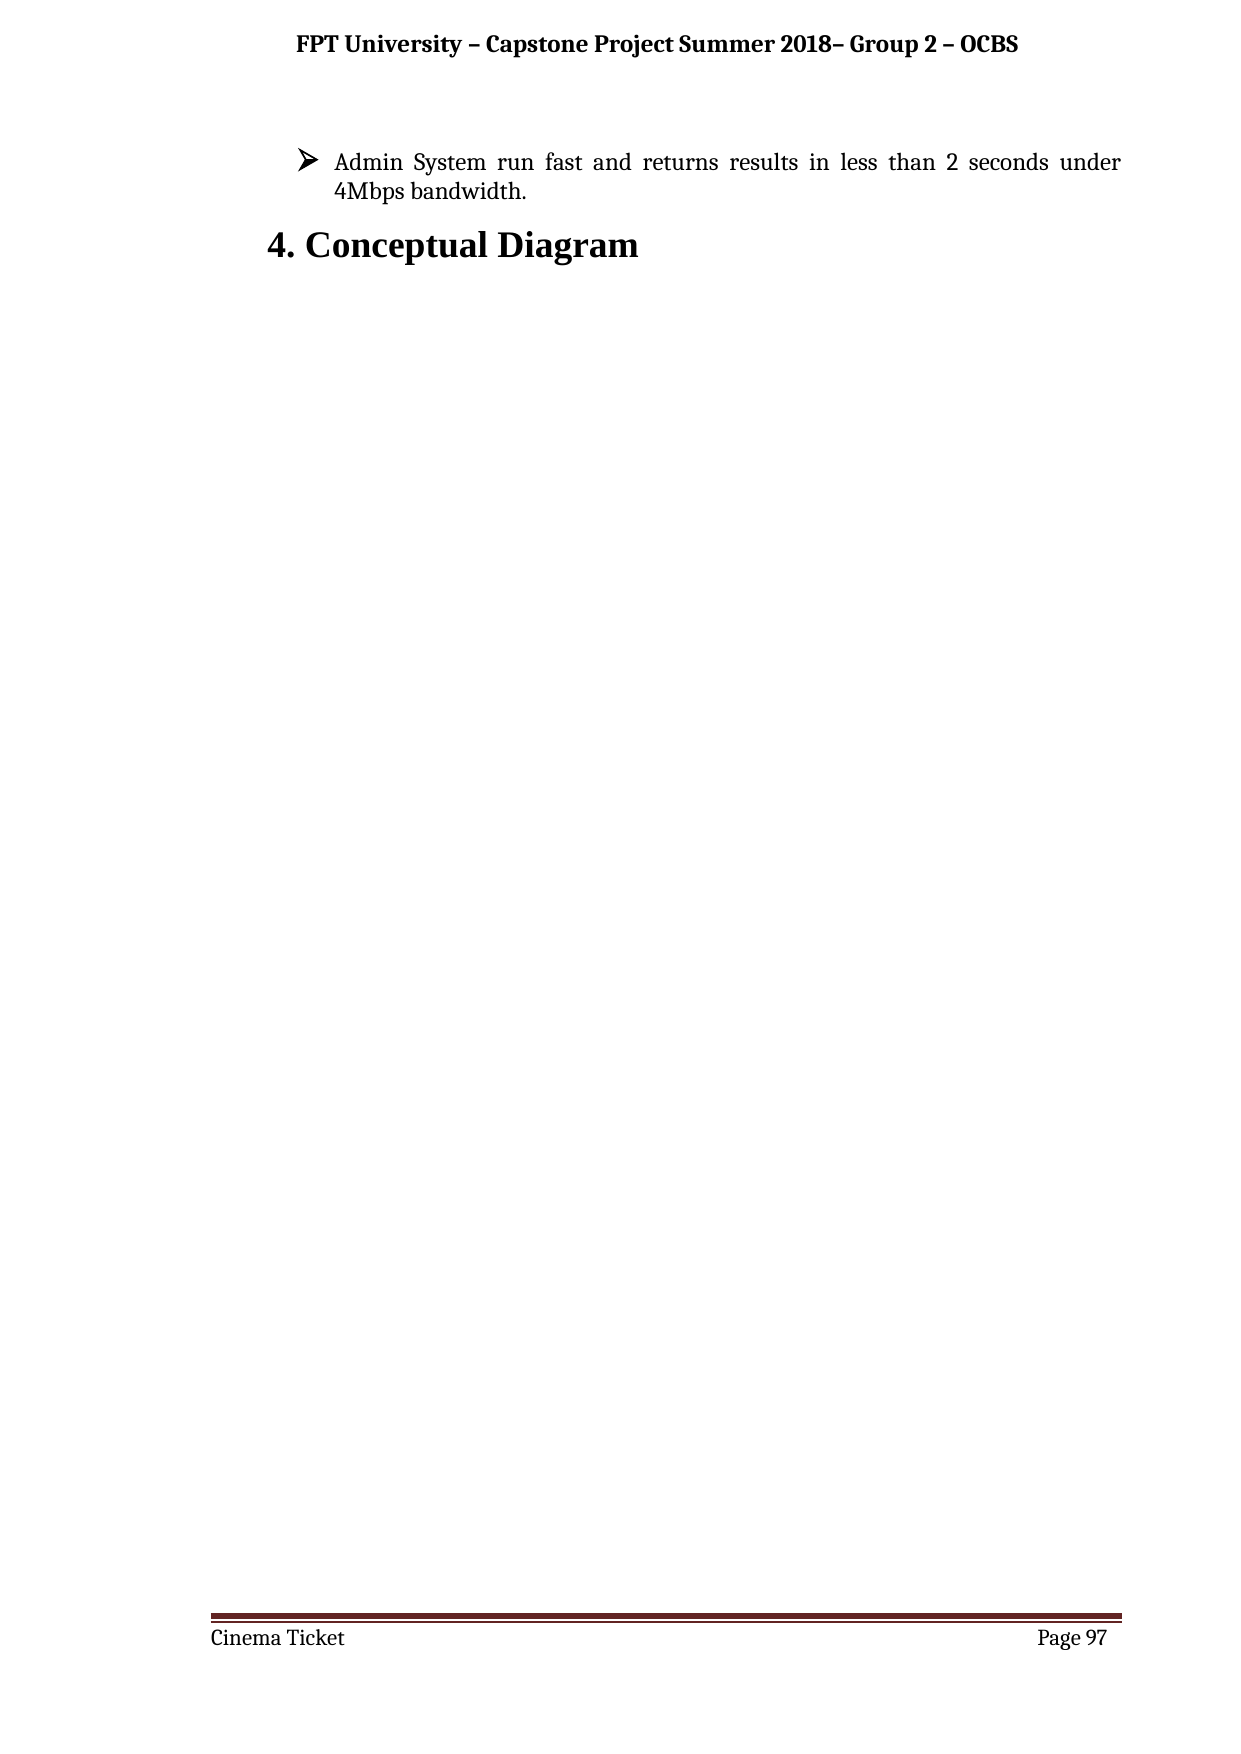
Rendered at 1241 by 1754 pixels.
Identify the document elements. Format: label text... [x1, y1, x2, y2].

text Conceptual Diagram [267, 222, 1122, 265]
list Admin System run fast and returns results in less than 2 seconds under 4Mbps bandwidth. [297, 148, 1122, 205]
